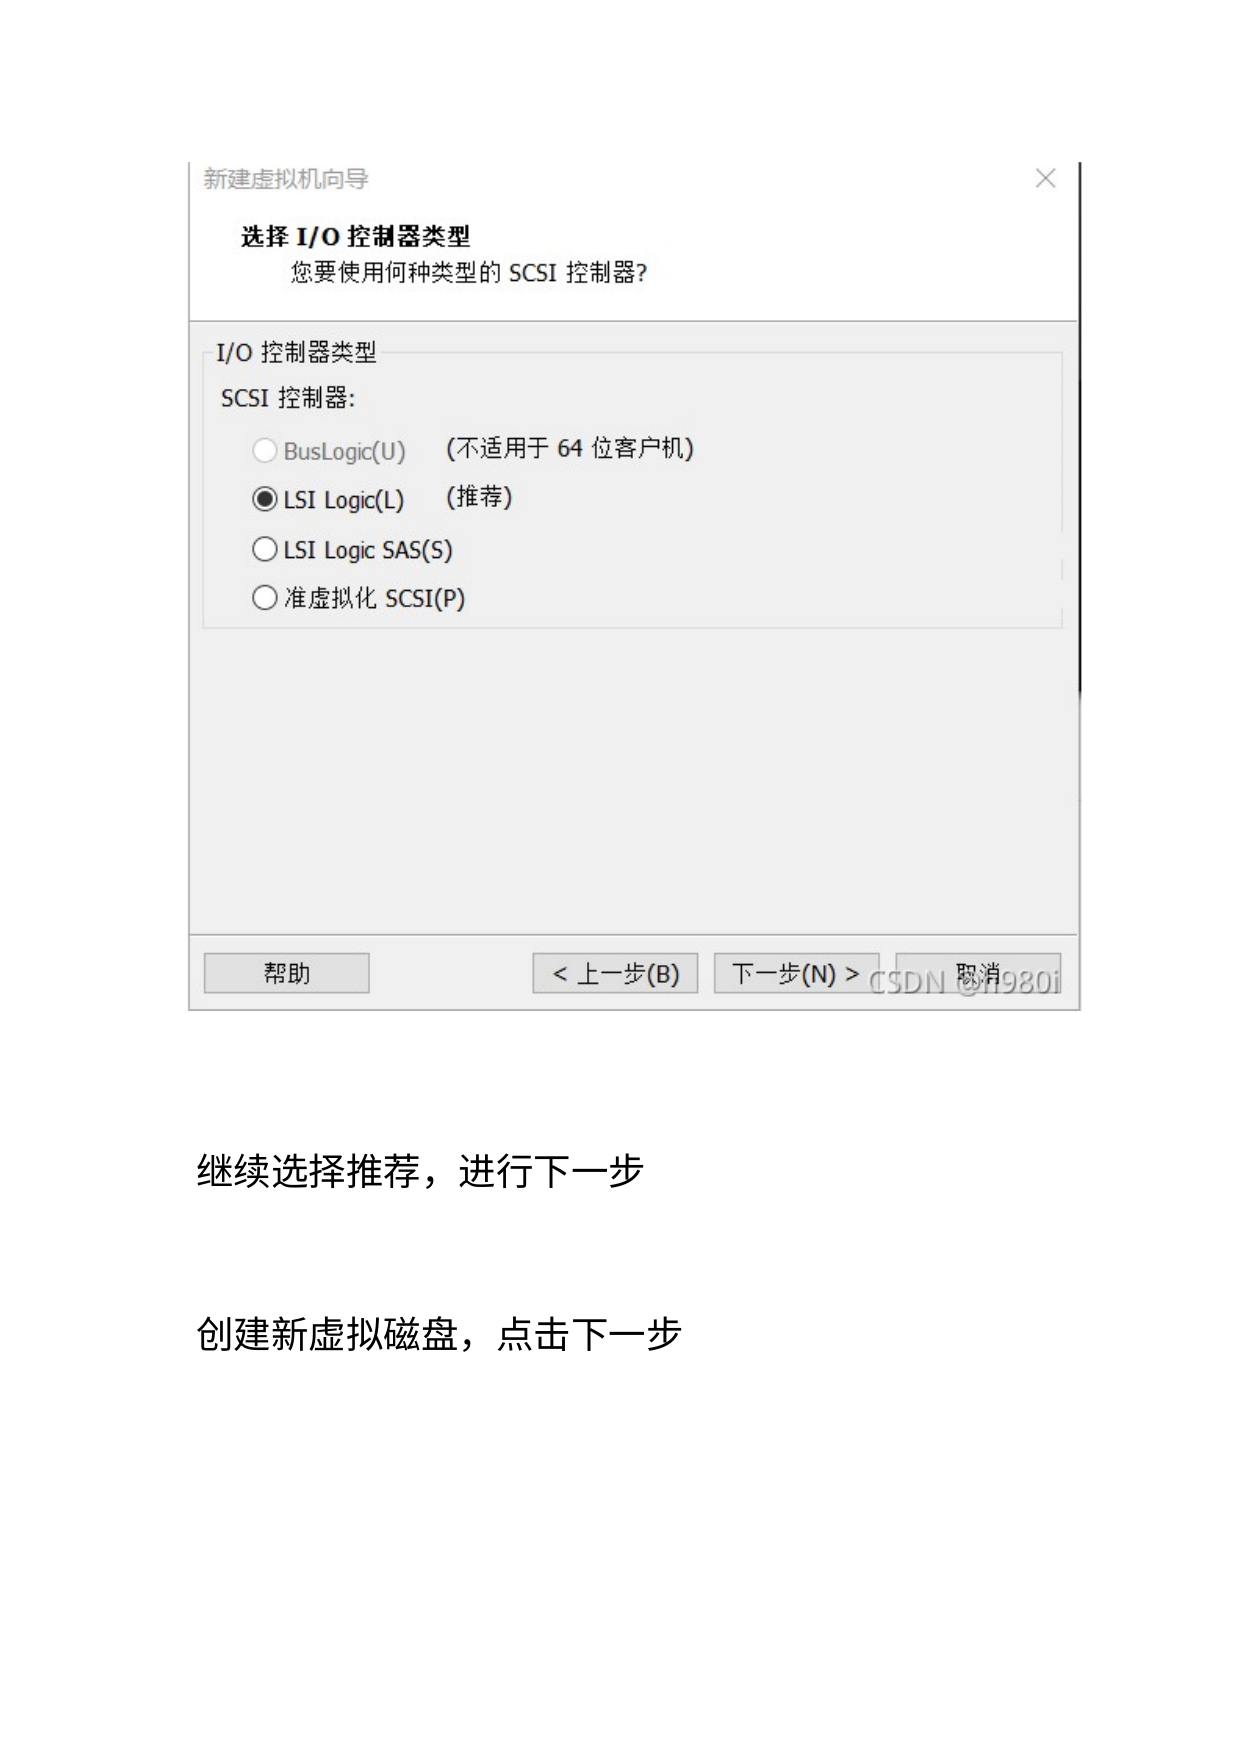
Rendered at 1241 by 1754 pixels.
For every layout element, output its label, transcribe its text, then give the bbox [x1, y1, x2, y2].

text 创建新虚拟磁盘，点击下一步 [187, 1299, 1053, 1364]
text 继续选择推荐，进行下一步 [187, 1137, 1053, 1202]
picture [187, 162, 1082, 1011]
